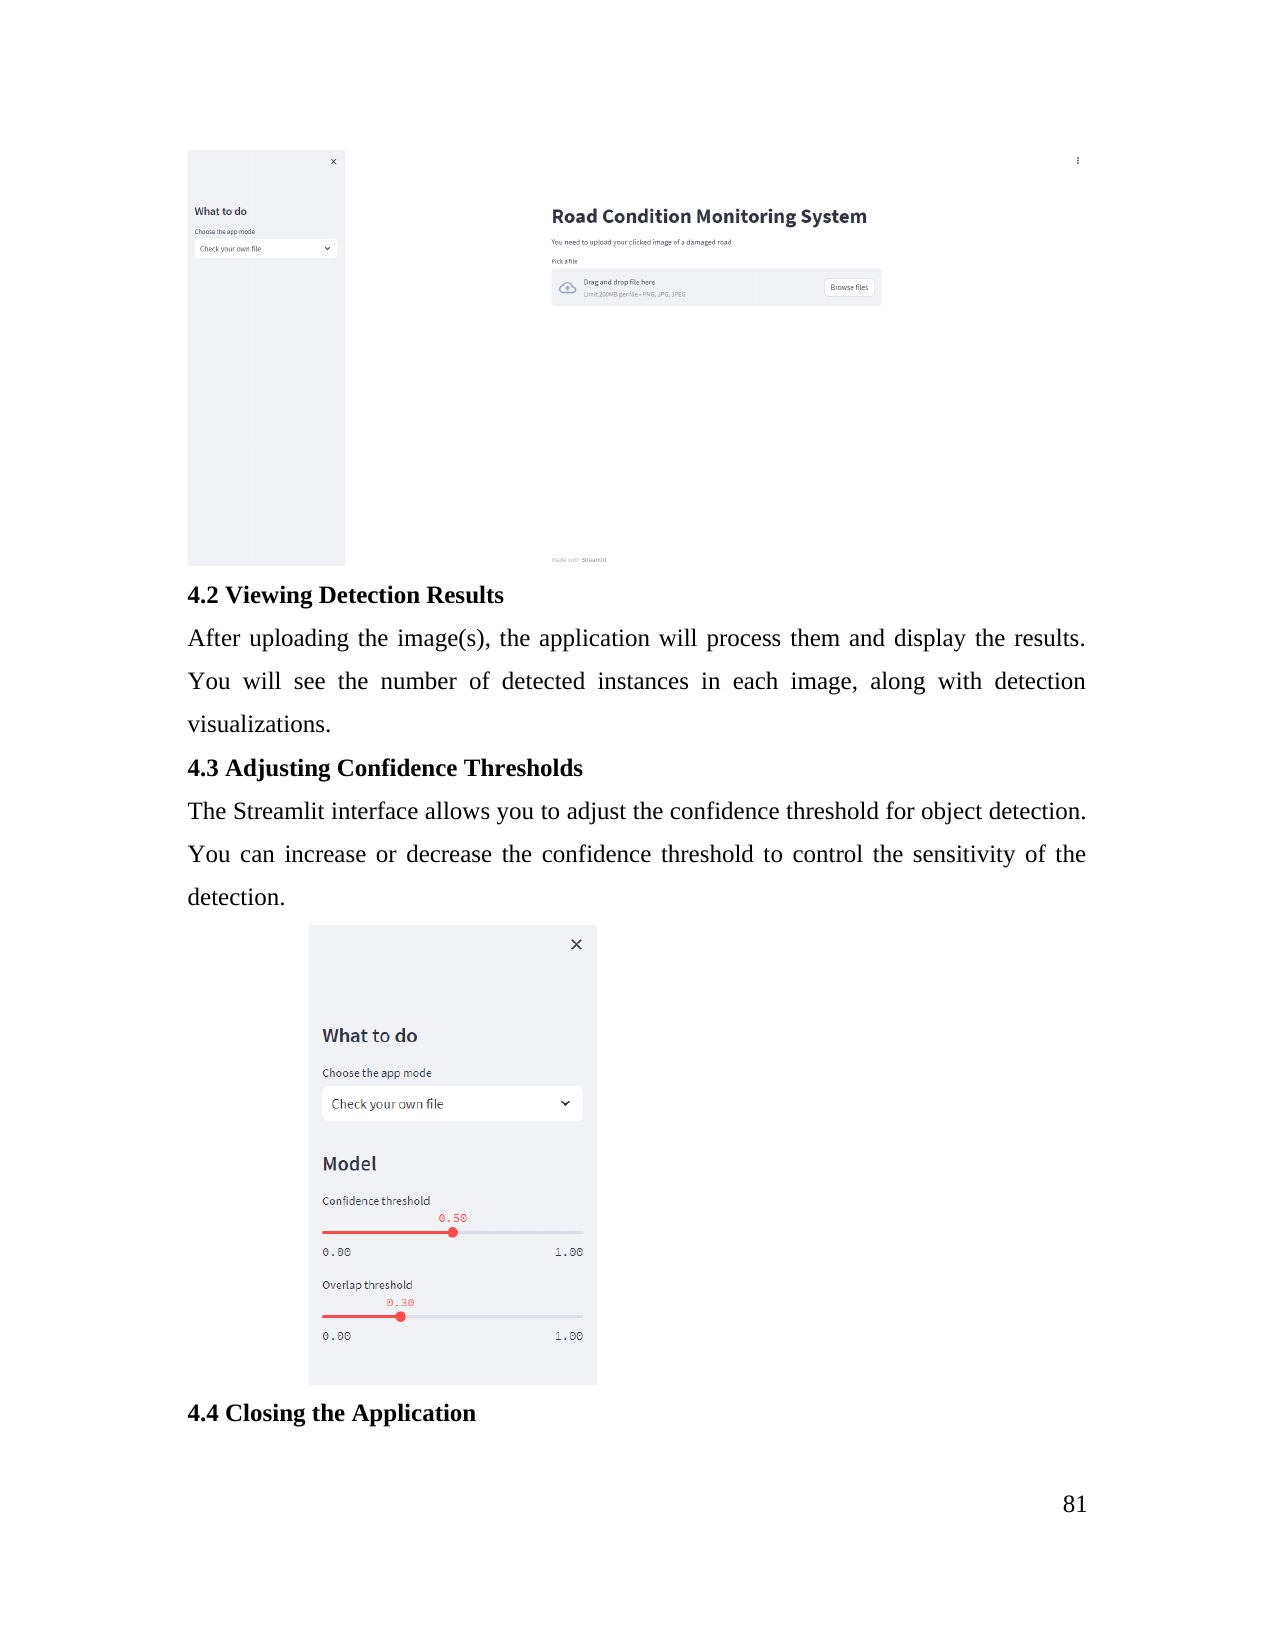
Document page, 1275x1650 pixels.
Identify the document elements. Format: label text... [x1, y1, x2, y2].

text After uploading the image(s), the application will process them and display the results. You will see the number of detected instances in each image, along with detection visualizations. [187, 623, 1087, 738]
picture [187, 150, 1088, 566]
text 4.3 Adjusting Confidence Thresholds [187, 753, 1087, 781]
text The Streamlit interface allows you to adjust the confidence threshold for object detection. You can increase or decrease the confidence threshold to control the sensitivity of the detection. [187, 796, 1087, 911]
text 4.4 Closing the Application [187, 1398, 1087, 1427]
text 4.2 Viewing Detection Results [187, 580, 1087, 609]
picture [308, 925, 967, 1385]
